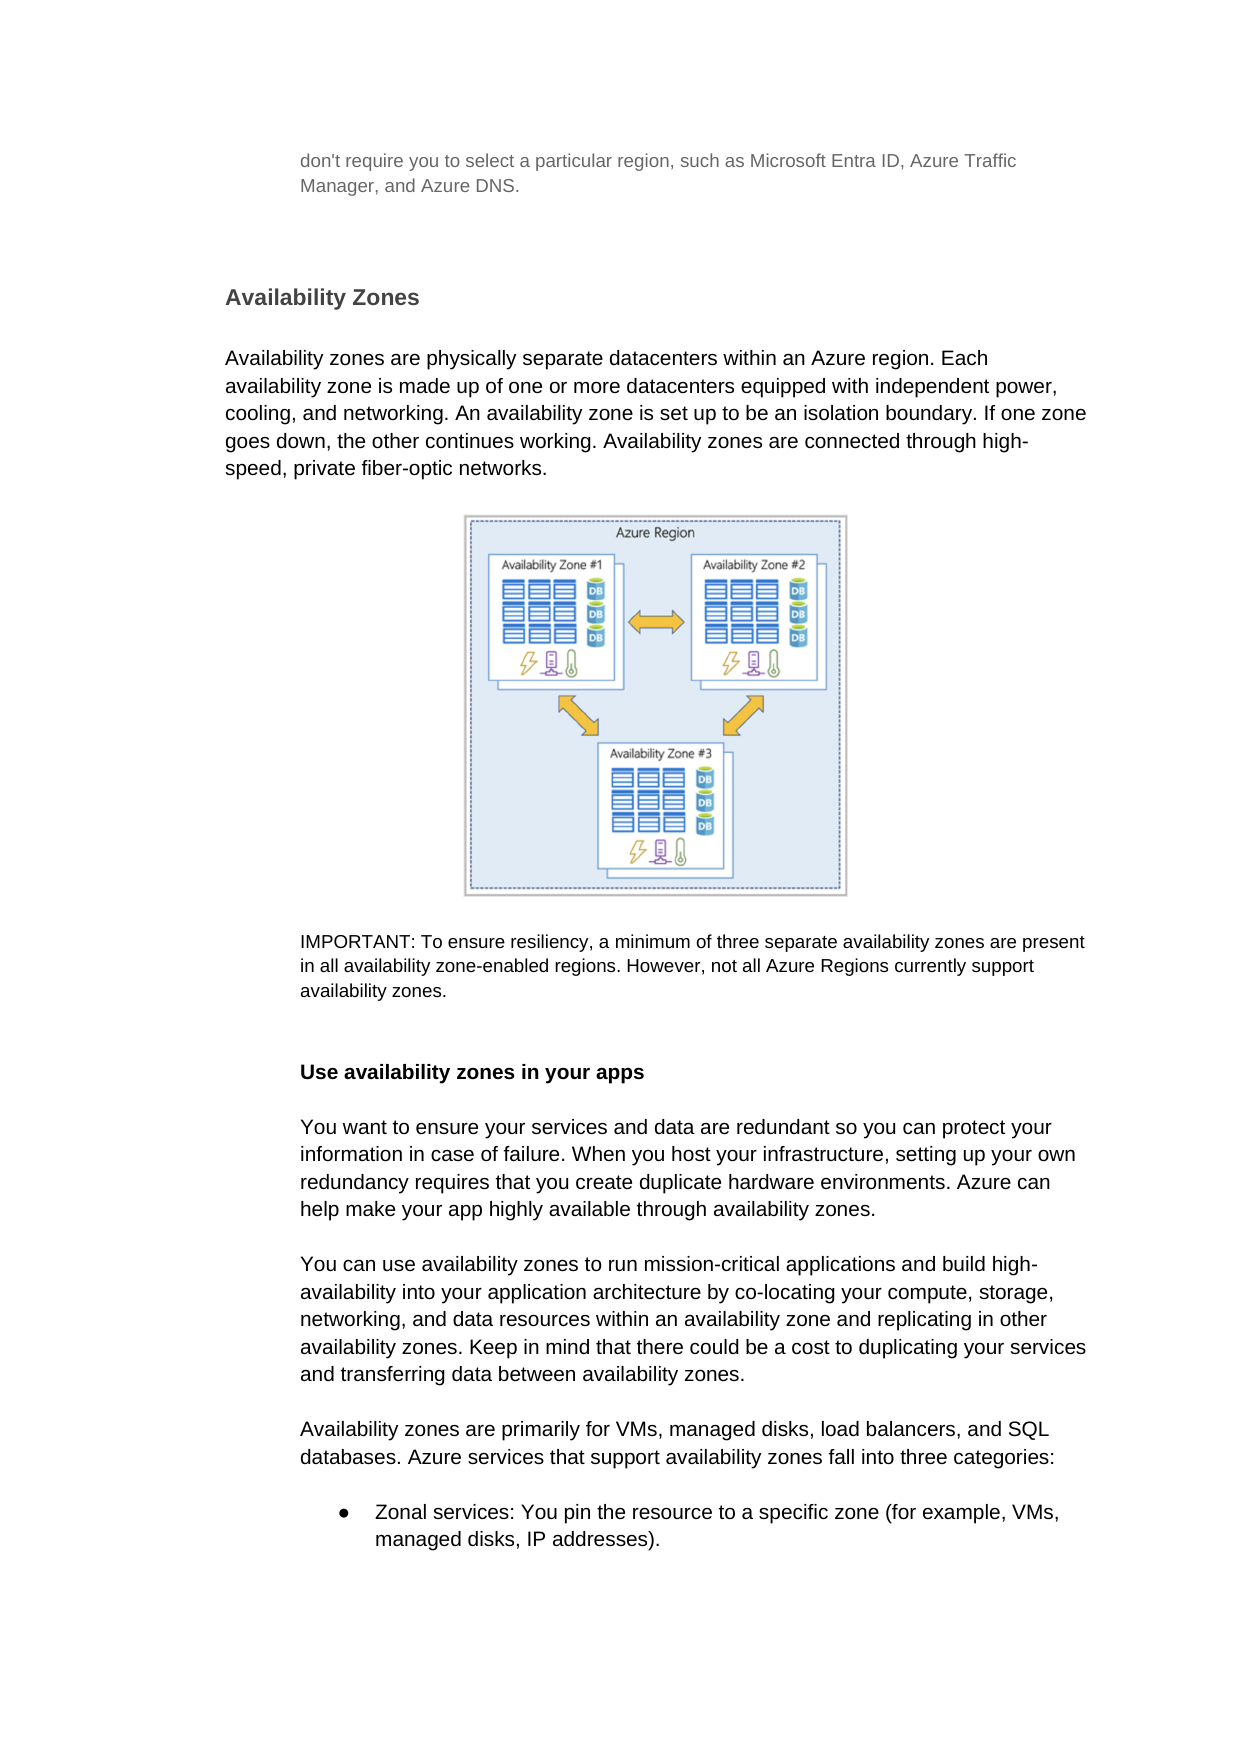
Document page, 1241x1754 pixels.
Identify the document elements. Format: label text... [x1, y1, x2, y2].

text Availability zones are physically separate datacenters within an Azure region. Each availability zone is made up of one or more datacenters equipped with independent power, cooling, and networking. An availability zone is set up to be an isolation boundary. If one zone goes down, the other continues working. Availability zones are connected through high-speed, private fiber-optic networks. [225, 346, 1090, 480]
text IMPORTANT: To ensure resiliency, a minimum of three separate availability zones are present in all availability zone-enabled regions. However, not all Azure Regions currently support availability zones. [300, 930, 1090, 1002]
list Zonal services: You pin the resource to a specific zone (for example, VMs, managed disks, IP addresses). [337, 1500, 1090, 1551]
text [300, 150, 1090, 196]
text You can use availability zones to run mission-critical applications and build high-availability into your application architecture by co-locating your compute, storage, networking, and data resources within an availability zone and replicating in other availability zones. Keep in mind that there could be a cost to duplicating your services and transferring data between availability zones. [300, 1252, 1090, 1386]
text You want to ensure your services and data are redundant so you can protect your information in case of failure. When you host your infrastructure, setting up your own redundancy requires that you create duplicate hardware environments. Azure can help make your app highly available through availability zones. [300, 1115, 1090, 1221]
subtitle Availability Zones [225, 284, 1090, 310]
picture [461, 511, 854, 899]
text Use availability zones in your apps [300, 1060, 1090, 1084]
text Availability zones are primarily for VMs, managed disks, load balancers, and SQL databases. Azure services that support availability zones fall into three categories: [300, 1417, 1090, 1469]
